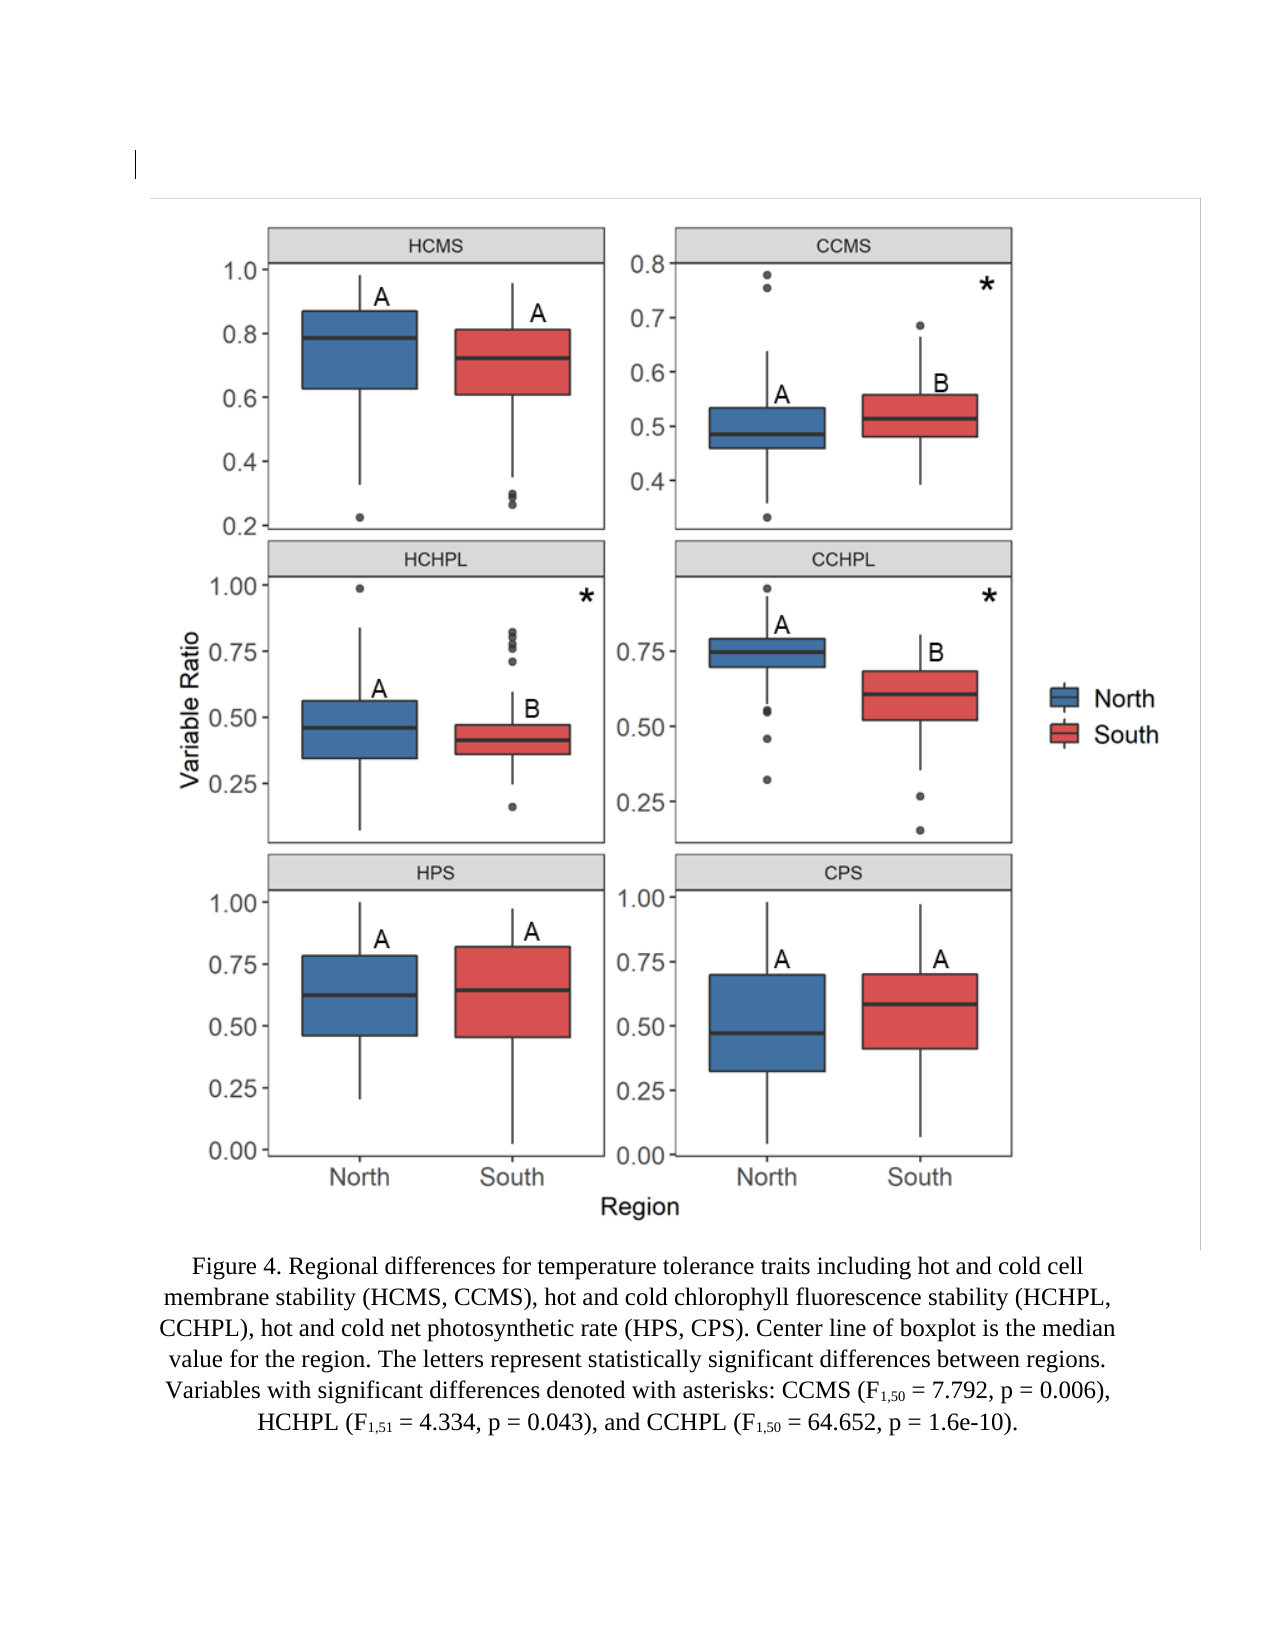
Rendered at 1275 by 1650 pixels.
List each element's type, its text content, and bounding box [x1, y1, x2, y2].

text Figure 4. Regional differences for temperature tolerance traits including hot and cold cell membrane stability (HCMS, CCMS), hot and cold chlorophyll fluorescence stability (HCHPL, CCHPL), hot and cold net photosynthetic rate (HPS, CPS). Center line of boxplot is the median value for the region. The letters represent statistically significant differences between regions. Variables with significant differences denoted with asterisks: CCMS (F1,50 = 7.792, p = 0.006), HCHPL (F1,51 = 4.334, p = 0.043), and CCHPL (F1,50 = 64.652, p = 1.6e-10). [150, 1250, 1125, 1435]
picture [150, 197, 1202, 1250]
